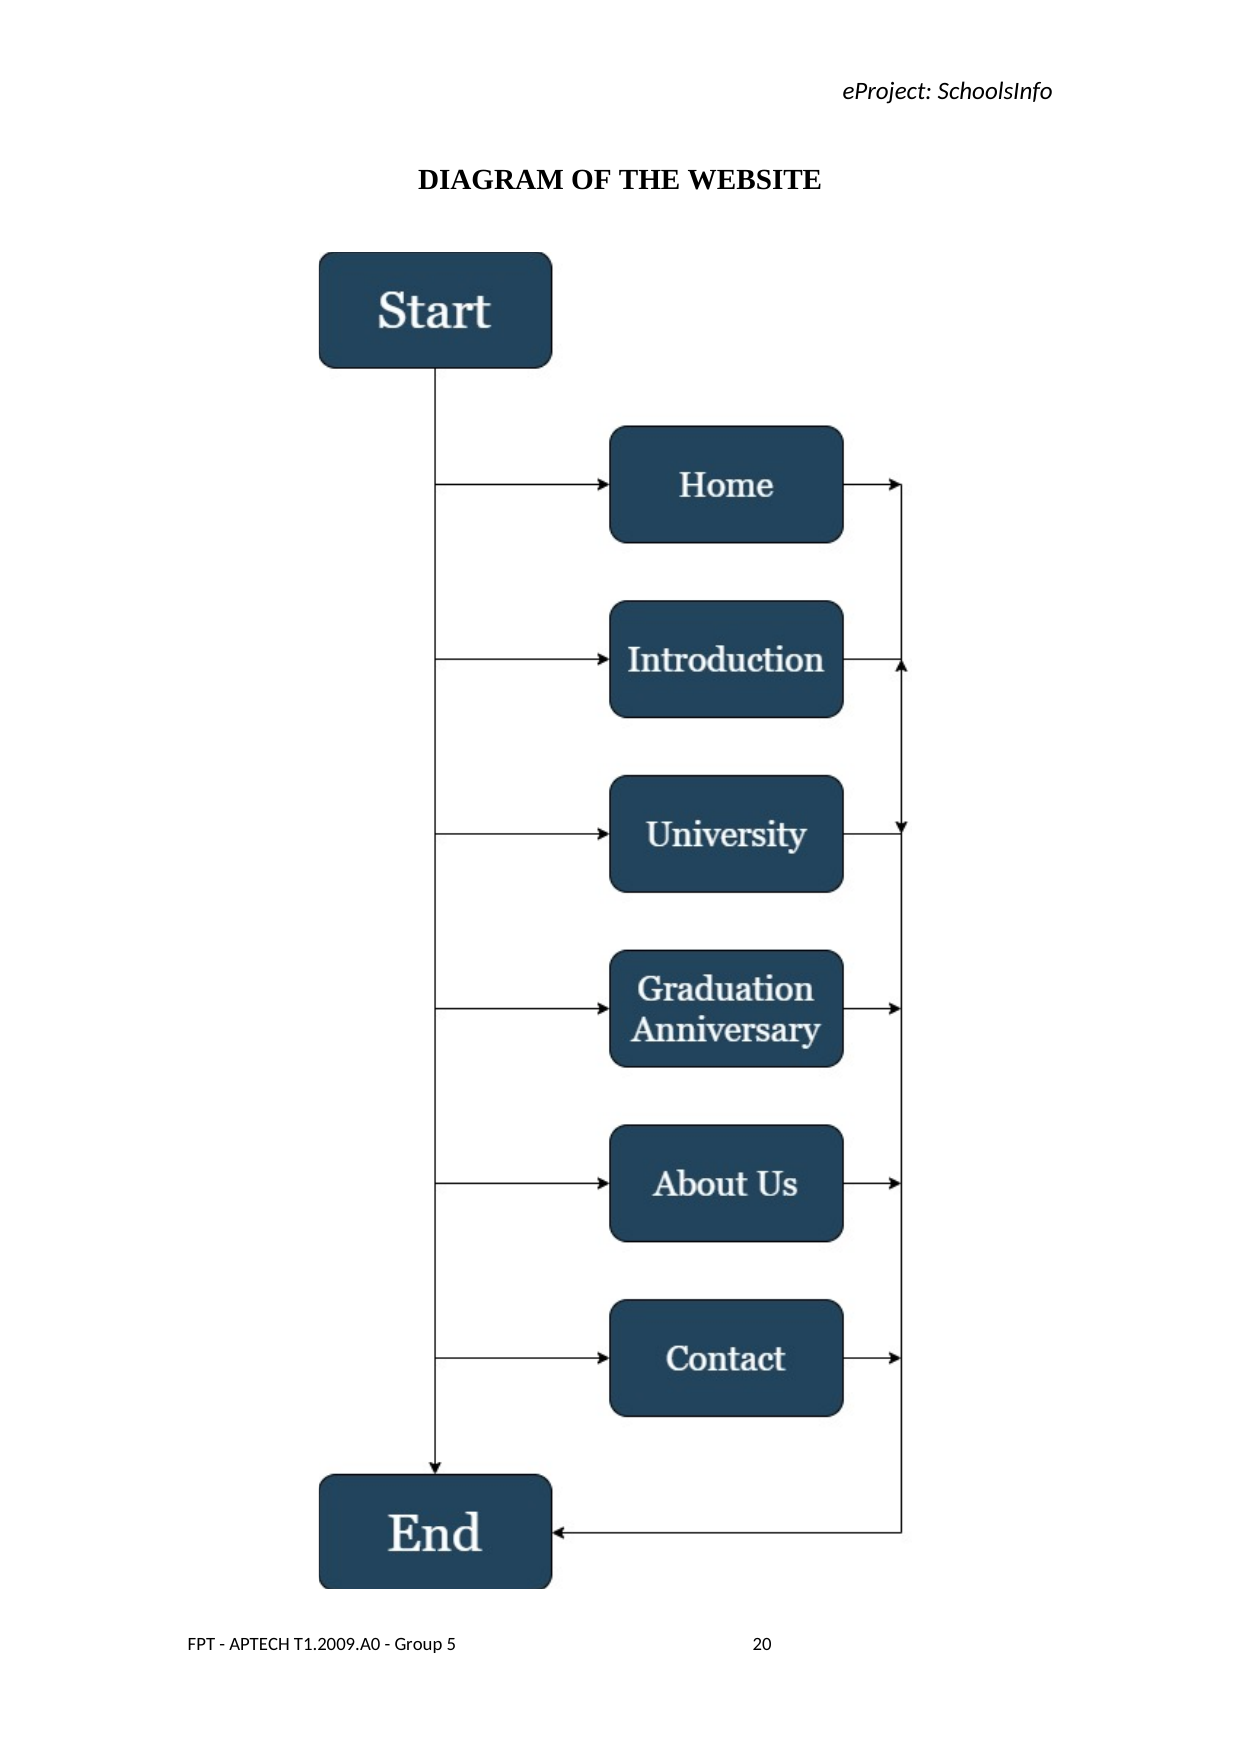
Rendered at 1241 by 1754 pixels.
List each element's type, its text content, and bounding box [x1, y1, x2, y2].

picture [318, 252, 913, 1589]
